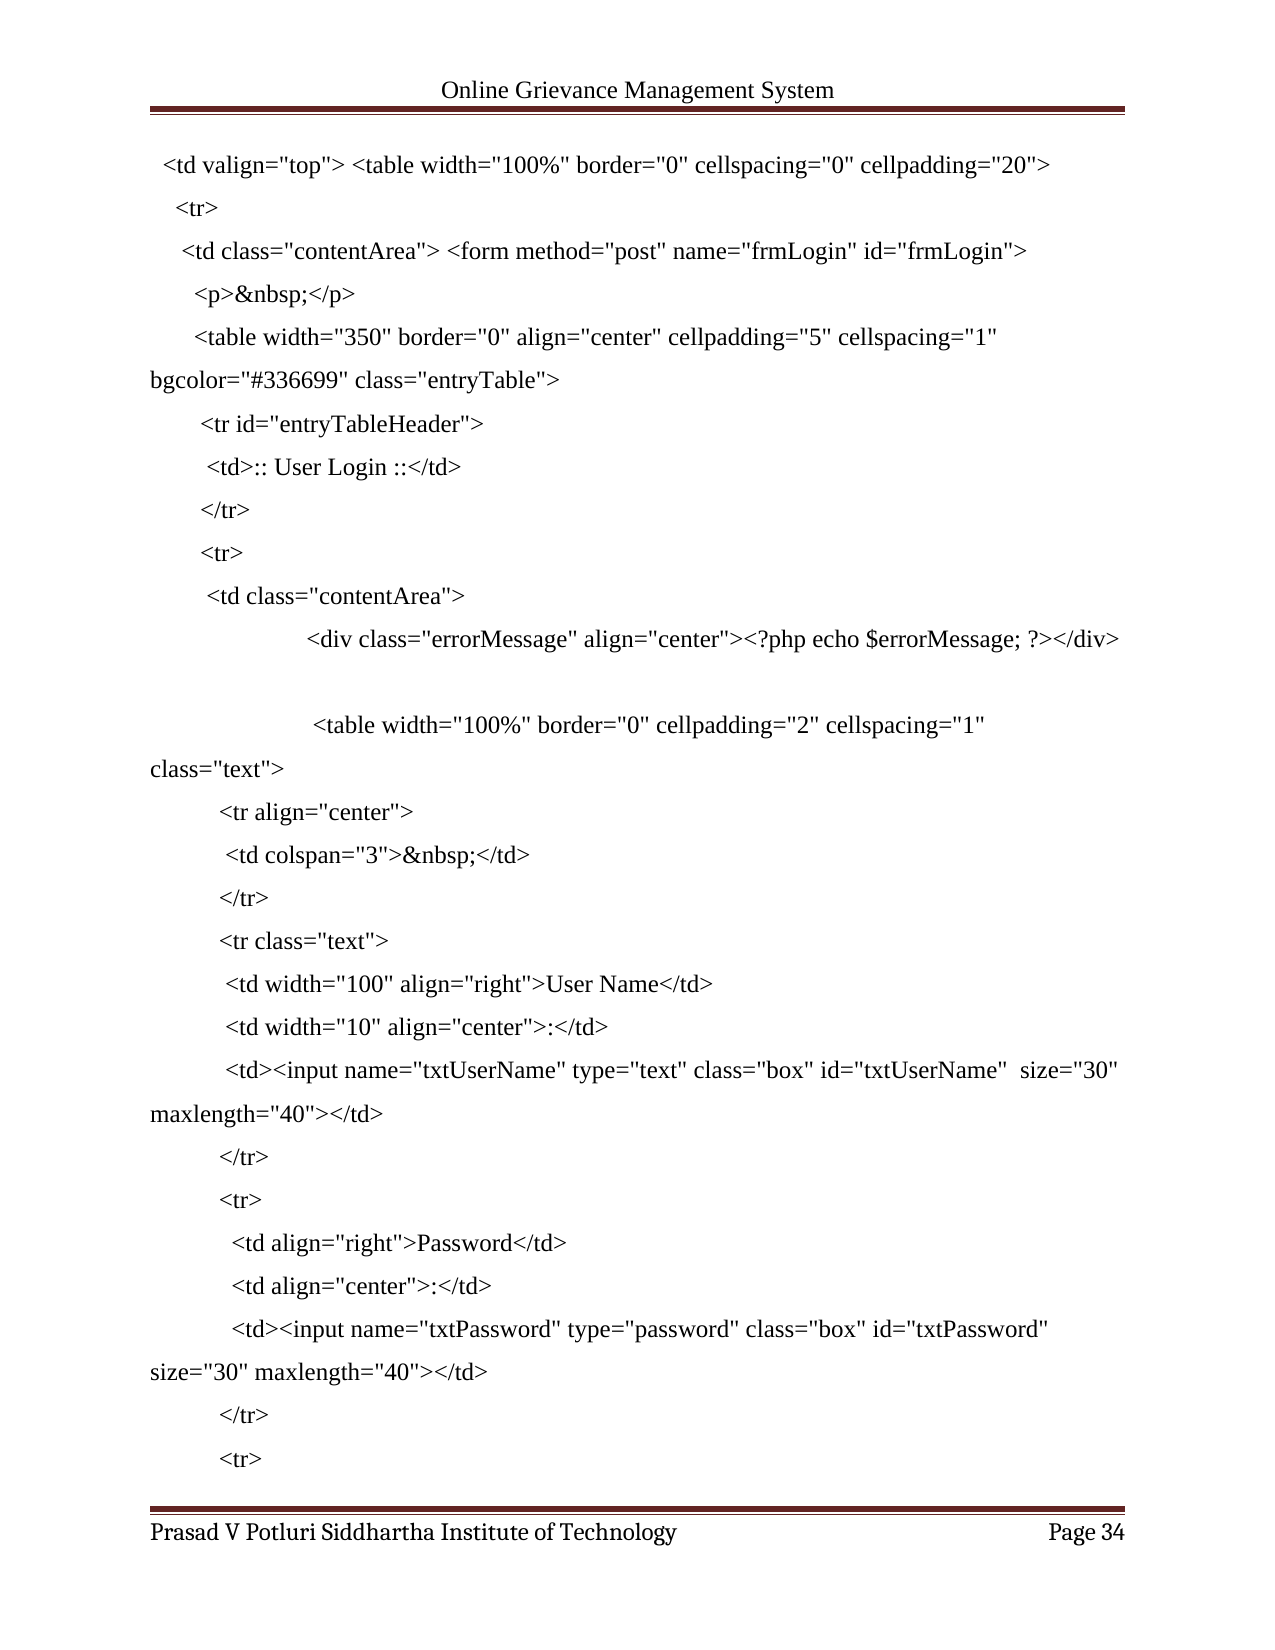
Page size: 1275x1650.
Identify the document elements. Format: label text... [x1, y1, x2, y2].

text <tr align="center"> [150, 797, 1125, 826]
text <td><input name="txtUserName" type="text" class="box" id="txtUserName" size="30" maxlength="40"></td> [150, 1056, 1125, 1127]
text <td valign="top"> <table width="100%" border="0" cellspacing="0" cellpadding="20"> [150, 150, 1125, 179]
text </tr> [150, 1142, 1125, 1171]
text <td><input name="txtPassword" type="password" class="box" id="txtPassword" size="30" maxlength="40"></td> [150, 1314, 1125, 1386]
text <td colspan="3">&nbsp;</td> [150, 840, 1125, 869]
text <td>:: User Login ::</td> [150, 452, 1125, 481]
text <tr> [150, 538, 1125, 567]
text </tr> [150, 495, 1125, 524]
text <td align="right">Password</td> [150, 1228, 1125, 1257]
text <td width="100" align="right">User Name</td> [150, 969, 1125, 998]
text <td class="contentArea"> <form method="post" name="frmLogin" id="frmLogin"> [150, 236, 1125, 265]
text <tr class="text"> [150, 926, 1125, 955]
text <tr id="entryTableHeader"> [150, 409, 1125, 437]
text <p>&nbsp;</p> [150, 279, 1125, 308]
text <div class="errorMessage" align="center"><?php echo $errorMessage; ?></div> [150, 624, 1125, 653]
text </tr> [150, 1401, 1125, 1429]
text <table width="100%" border="0" cellpadding="2" cellspacing="1" class="text"> [150, 711, 1125, 782]
text <tr> [150, 1444, 1125, 1472]
text <tr> [150, 193, 1125, 222]
text <tr> [150, 1185, 1125, 1214]
text </tr> [150, 883, 1125, 912]
text <td width="10" align="center">:</td> [150, 1012, 1125, 1041]
text <td align="center">:</td> [150, 1271, 1125, 1300]
text <table width="350" border="0" align="center" cellpadding="5" cellspacing="1" bgcolor="#336699" class="entryTable"> [150, 322, 1125, 394]
text <td class="contentArea"> [150, 581, 1125, 610]
